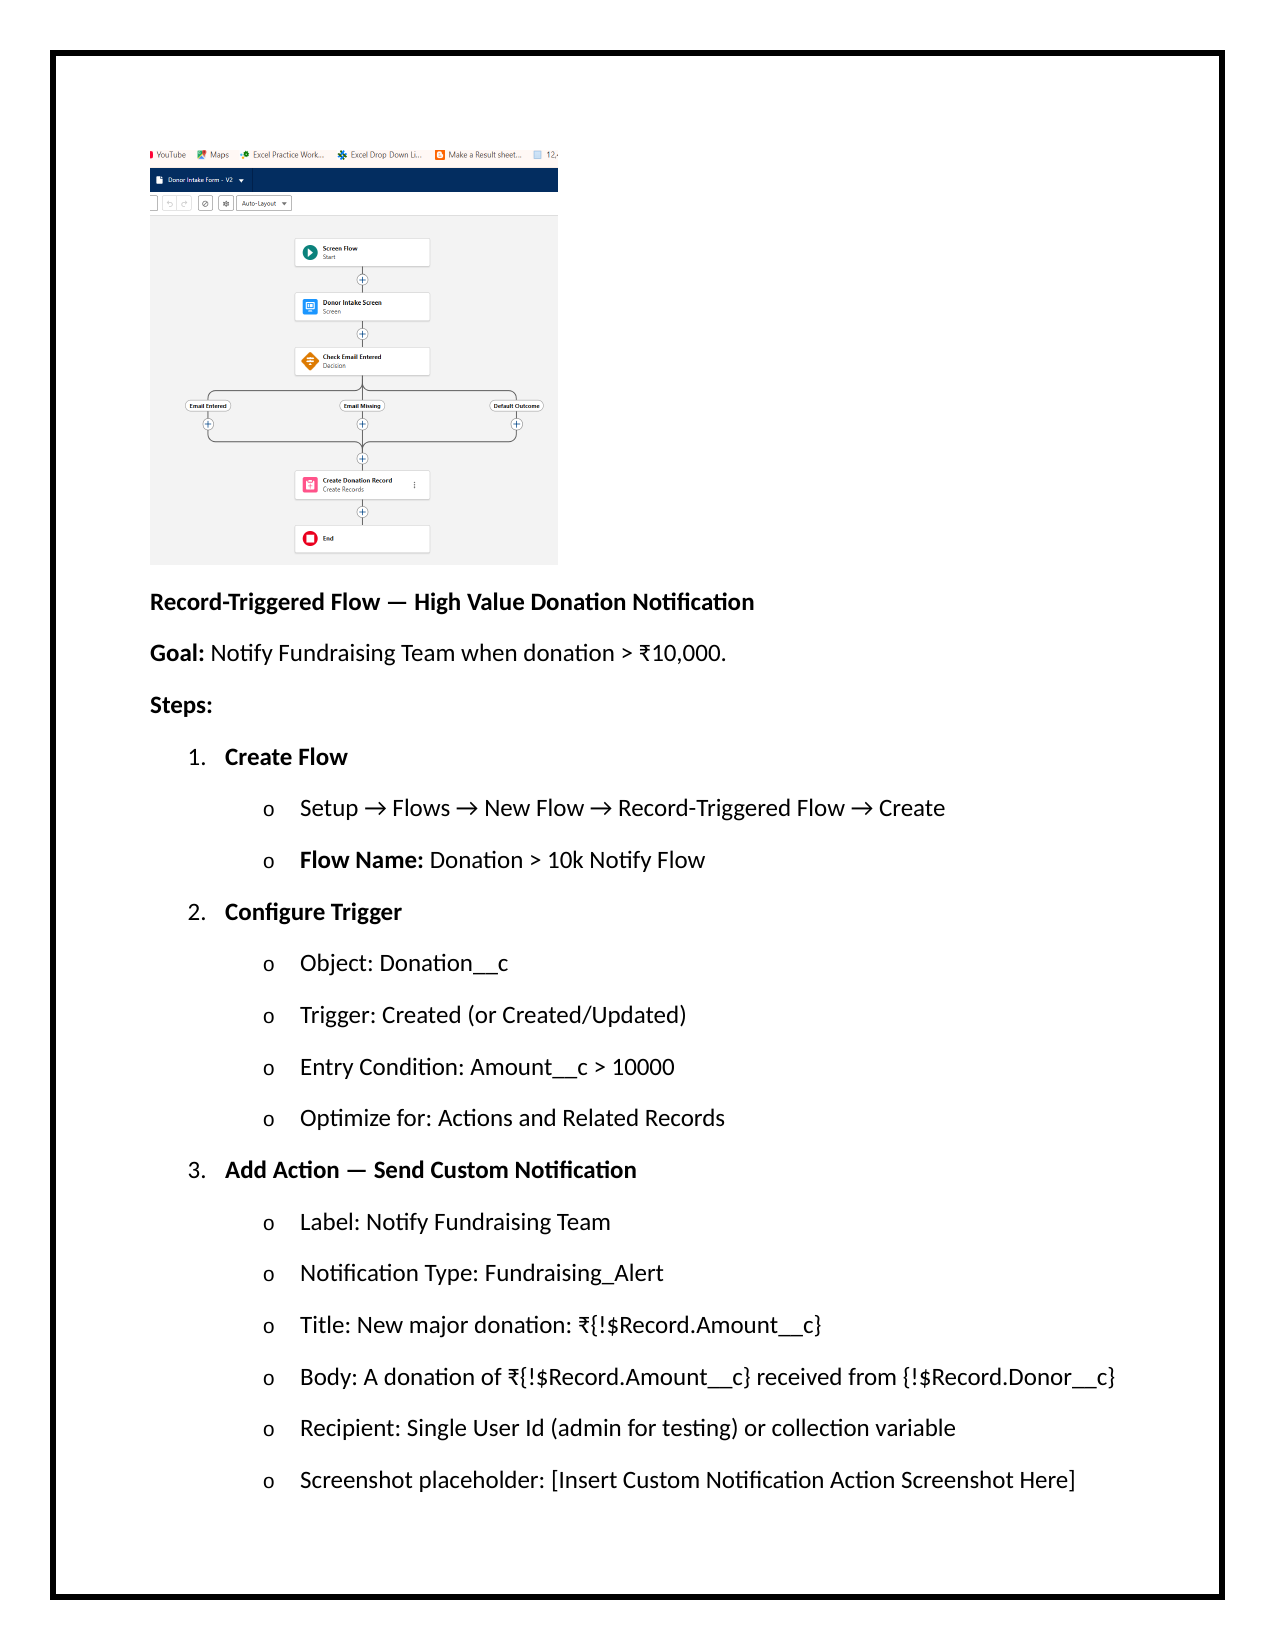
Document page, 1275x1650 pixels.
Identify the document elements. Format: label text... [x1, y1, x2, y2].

picture [150, 150, 558, 565]
list Body: A donation of ₹{!$Record.Amount__c} received from {!$Record.Donor__c} [262, 1361, 1125, 1391]
list Flow Name: Donation > 10k Notify Flow [262, 844, 1125, 875]
text Goal: Notify Fundraising Team when donation > ₹10,000. [150, 638, 1125, 668]
list Setup → Flows → New Flow → Record-Triggered Flow → Create [262, 793, 1125, 823]
list Notification Type: Fundraising_Alert [262, 1258, 1125, 1288]
text Record-Triggered Flow — High Value Donation Notification [150, 586, 1125, 616]
list Configure Trigger [187, 896, 1125, 926]
list Object: Donation__c [262, 948, 1125, 978]
list Create Flow [187, 741, 1125, 771]
list Screenshot placeholder: [Insert Custom Notification Action Screenshot Here] [262, 1464, 1125, 1495]
list Trigger: Created (or Created/Updated) [262, 999, 1125, 1030]
list Recipient: Single User Id (admin for testing) or collection variable [262, 1413, 1125, 1443]
list Optimize for: Actions and Related Records [262, 1103, 1125, 1133]
list Add Action — Send Custom Notification [187, 1154, 1125, 1185]
list Title: New major donation: ₹{!$Record.Amount__c} [262, 1309, 1125, 1340]
list Entry Condition: Amount__c > 10000 [262, 1051, 1125, 1081]
text Steps: [150, 689, 1125, 720]
list Label: Notify Fundraising Team [262, 1206, 1125, 1236]
